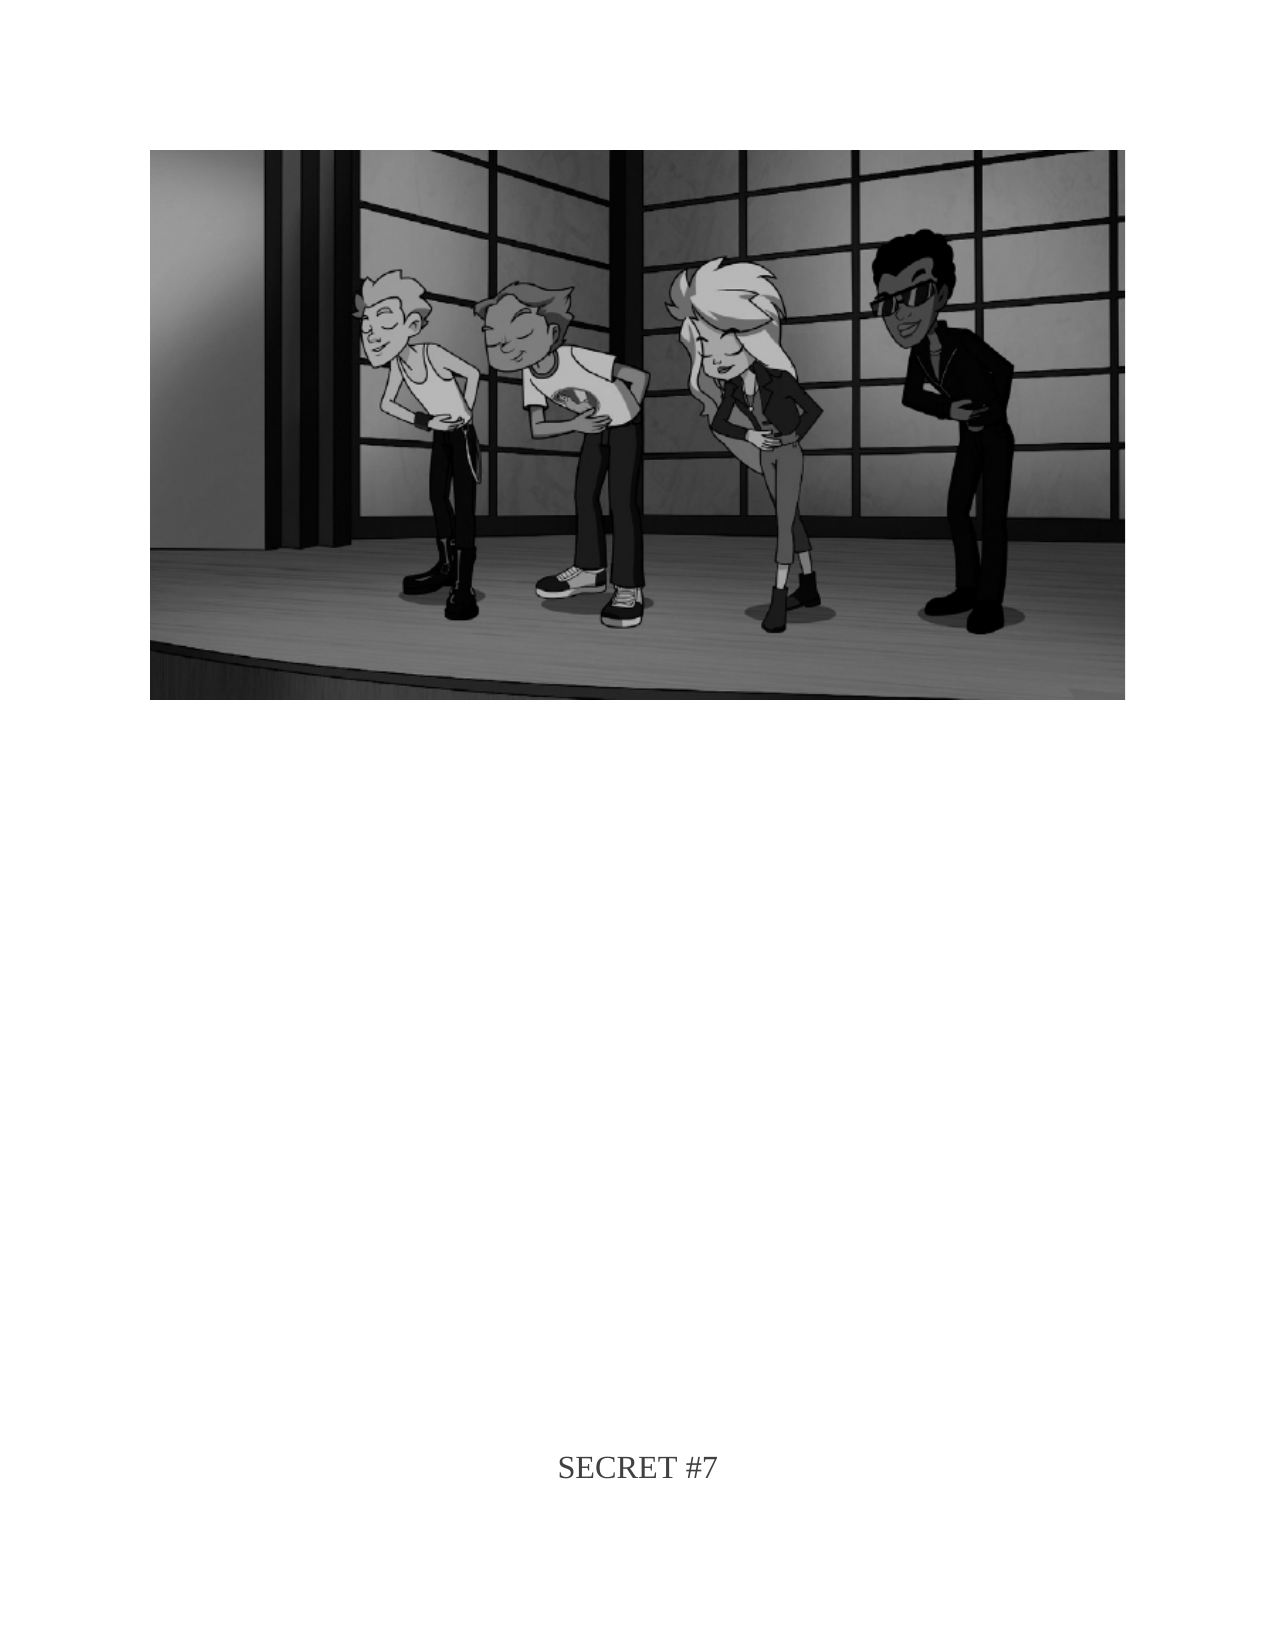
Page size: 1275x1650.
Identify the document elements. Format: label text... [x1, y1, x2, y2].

picture [150, 150, 1125, 700]
subtitle SECRET #7 [154, 1448, 1121, 1485]
